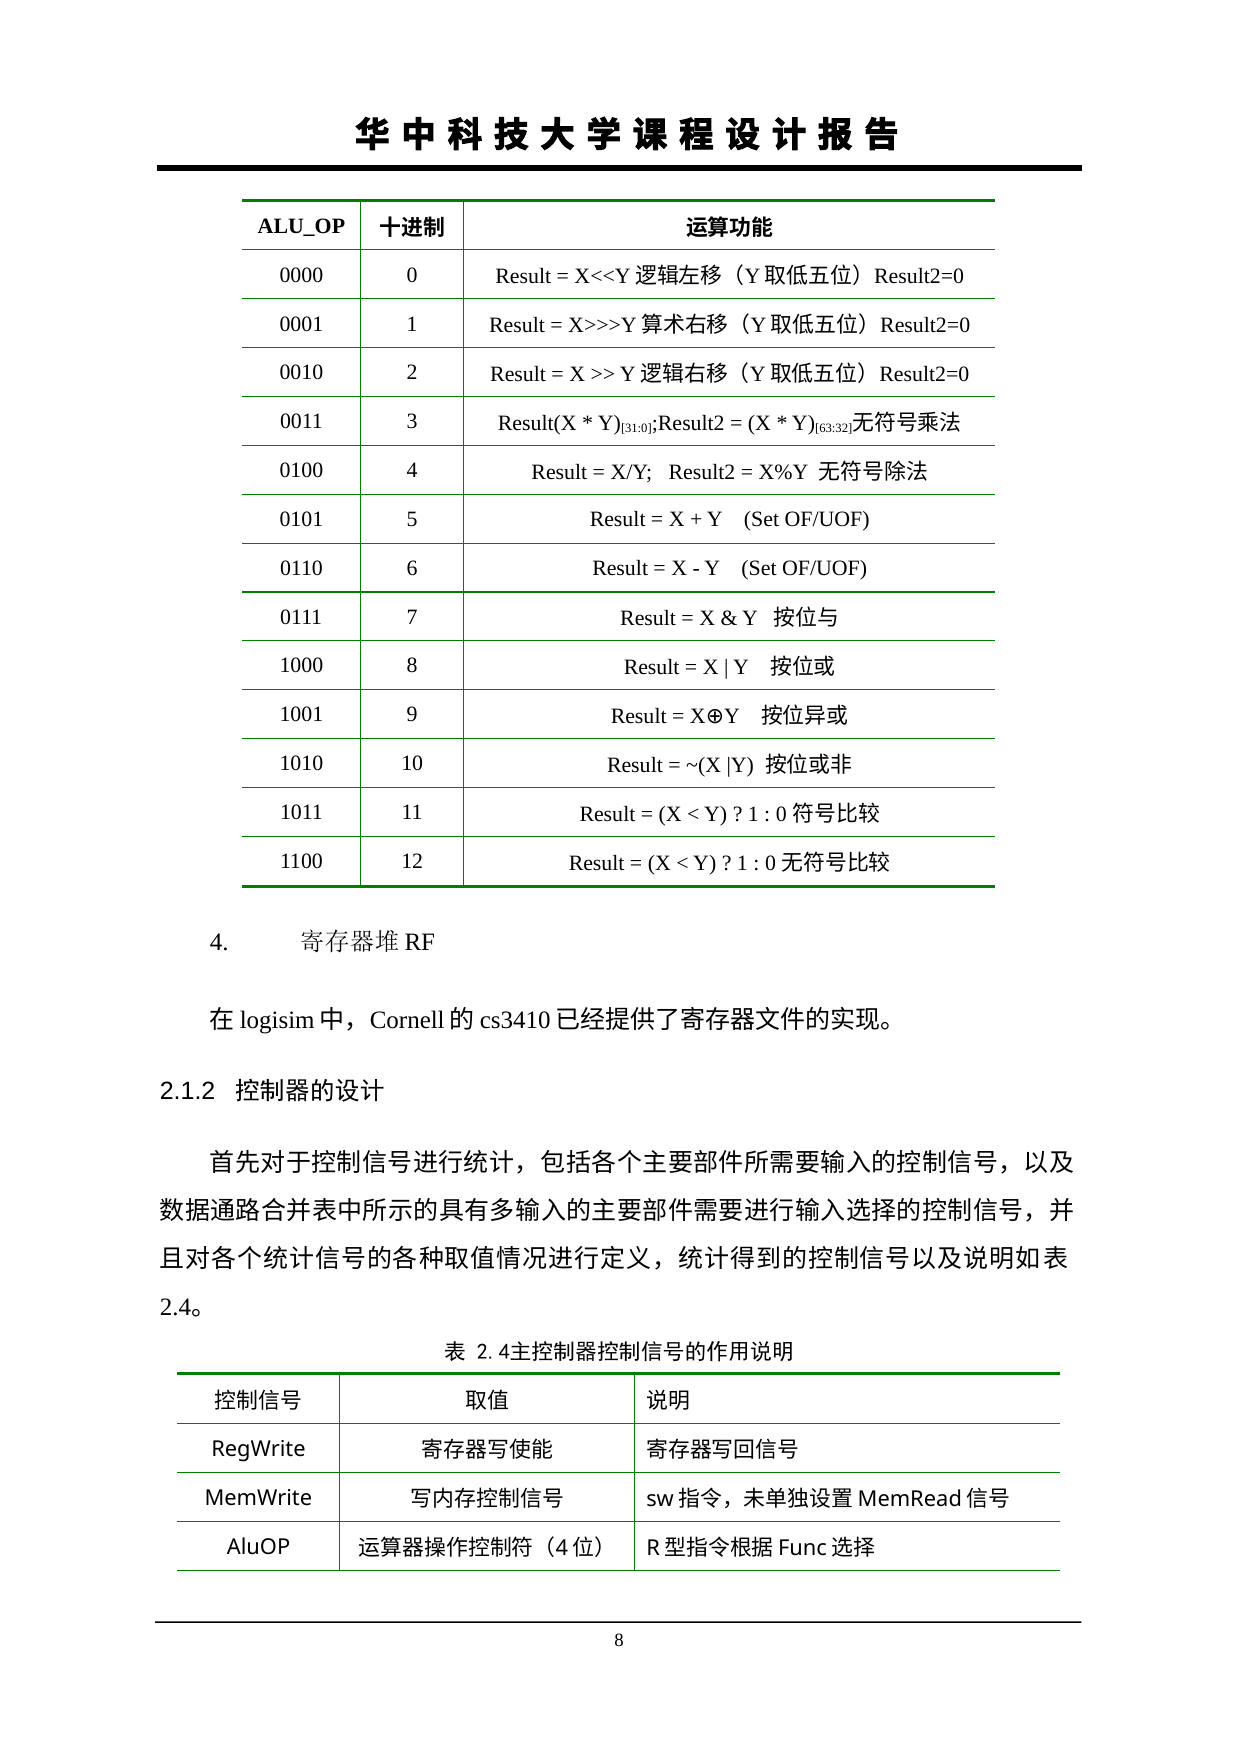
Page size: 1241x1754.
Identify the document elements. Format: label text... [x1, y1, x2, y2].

table_cell R型指令根据Func选择 [635, 1522, 1060, 1570]
table_cell 6 [361, 544, 463, 591]
subtitle 寄存器堆RF [209, 917, 1078, 964]
table_cell 0 [361, 250, 463, 298]
table_cell Result = (X < Y) ? 1 : 0 符号比较 [464, 788, 995, 836]
table_cell AluOP [177, 1522, 339, 1570]
table_header 取值 [340, 1375, 634, 1423]
table_header 运算功能 [464, 202, 995, 249]
table_cell 4 [361, 446, 463, 494]
table_cell 寄存器写回信号 [635, 1424, 1060, 1472]
table_cell Result = X >> Y 逻辑右移（Y取低五位）Result2=0 [464, 348, 995, 396]
table_cell 1011 [242, 788, 360, 836]
table_cell 0100 [242, 446, 360, 494]
table_cell 0001 [242, 299, 360, 347]
table_cell 0011 [242, 397, 360, 445]
table_cell Result = (X < Y) ? 1 : 0 无符号比较 [464, 837, 995, 884]
table_cell 10 [361, 739, 463, 787]
table_cell Result = X<<Y逻辑左移（Y取低五位）Result2=0 [464, 250, 995, 298]
table_cell 3 [361, 397, 463, 445]
table_cell Result = X & Y 按位与 [464, 593, 995, 640]
table_cell 5 [361, 495, 463, 542]
table_cell 运算器操作控制符（4位） [340, 1522, 634, 1570]
table_cell 寄存器写使能 [340, 1424, 634, 1472]
table_cell 7 [361, 593, 463, 640]
table_cell Result = X - Y (Set OF/UOF) [464, 544, 995, 591]
table_cell 12 [361, 837, 463, 884]
table_header 控制信号 [177, 1375, 339, 1423]
table_cell 写内存控制信号 [340, 1473, 634, 1521]
table_header ALU_OP [242, 202, 360, 249]
table_cell Result = X⊕Y 按位异或 [464, 690, 995, 738]
table_cell 1 [361, 299, 463, 347]
table_cell 0111 [242, 593, 360, 640]
subtitle 控制器的设计 [159, 1065, 1078, 1113]
table_cell 1000 [242, 641, 360, 689]
table_cell Result = X>>>Y算术右移（Y取低五位）Result2=0 [464, 299, 995, 347]
table_cell 1100 [242, 837, 360, 884]
table_cell 11 [361, 788, 463, 836]
table_cell MemWrite [177, 1473, 339, 1521]
table_cell 0110 [242, 544, 360, 591]
table_header 十进制 [361, 202, 463, 249]
table_cell 1010 [242, 739, 360, 787]
table_cell Result = X + Y (Set OF/UOF) [464, 495, 995, 542]
table_cell 0000 [242, 250, 360, 298]
table_cell 1001 [242, 690, 360, 738]
table_cell Result(X * Y)[31:0];Result2 = (X * Y)[63:32]无符号乘法 [464, 397, 995, 445]
table_cell 0101 [242, 495, 360, 542]
table_cell Result = ~(X |Y) 按位或非 [464, 739, 995, 787]
table_cell Result = X/Y; Result2 = X%Y 无符号除法 [464, 446, 995, 494]
table_cell 8 [361, 641, 463, 689]
table_cell Result = X | Y 按位或 [464, 641, 995, 689]
table_cell 9 [361, 690, 463, 738]
table_cell sw指令，未单独设置MemRead信号 [635, 1473, 1060, 1521]
table_cell 2 [361, 348, 463, 396]
table_cell RegWrite [177, 1424, 339, 1472]
table_header 说明 [635, 1375, 1060, 1423]
text 在logisim中，Cornell的cs3410已经提供了寄存器文件的实现。 [166, 994, 1078, 1042]
table_cell 0010 [242, 348, 360, 396]
